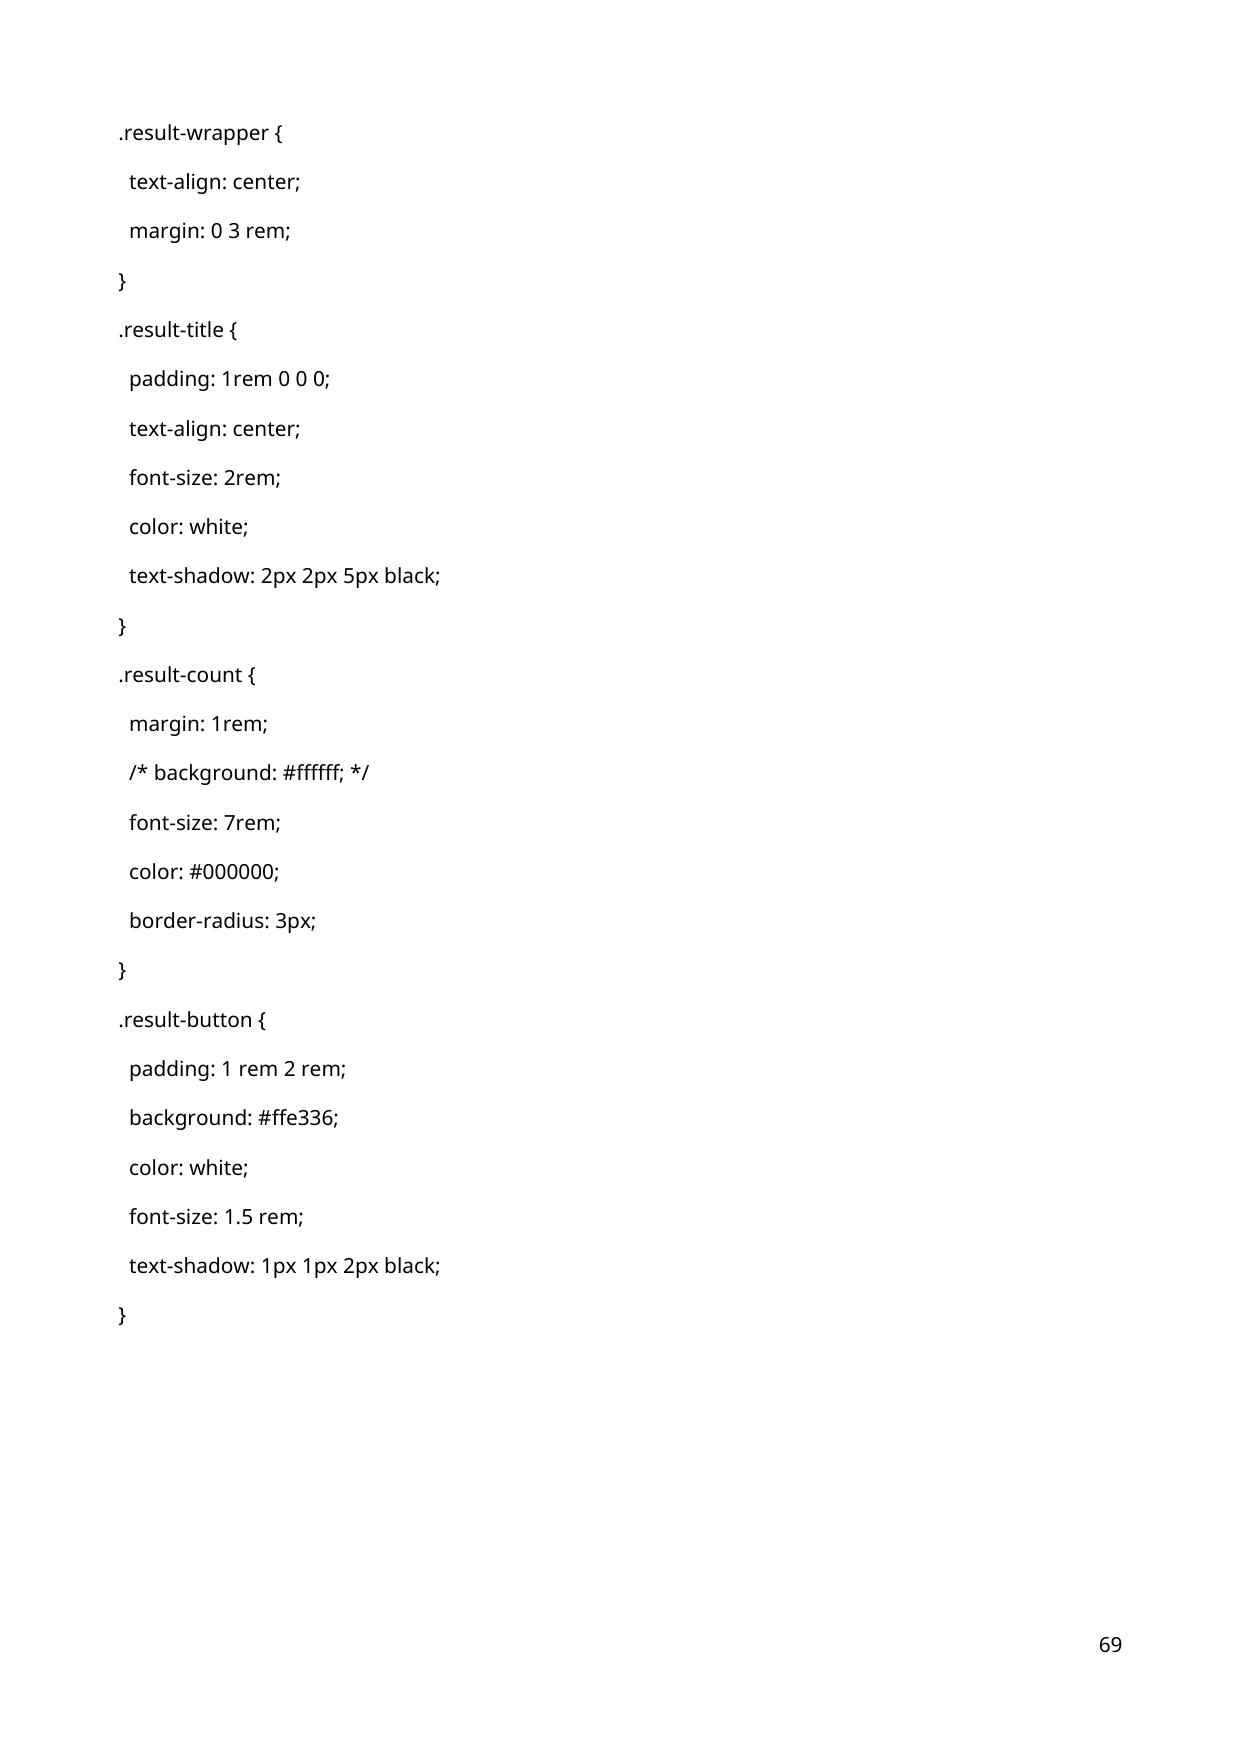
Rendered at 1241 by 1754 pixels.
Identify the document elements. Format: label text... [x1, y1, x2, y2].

text margin: 1rem; [118, 709, 1122, 738]
text padding: 1 rem 2 rem; [118, 1054, 1122, 1083]
text font-size: 2rem; [118, 463, 1122, 491]
text .result-button { [118, 1005, 1122, 1033]
text color: #000000; [118, 857, 1122, 886]
text border-radius: 3px; [118, 906, 1122, 935]
text color: white; [118, 512, 1122, 541]
text .result-title { [118, 315, 1122, 343]
text /* background: #ffffff; */ [118, 758, 1122, 787]
text } [118, 611, 1122, 639]
text padding: 1rem 0 0 0; [118, 364, 1122, 393]
text text-shadow: 2px 2px 5px black; [118, 561, 1122, 590]
text text-shadow: 1px 1px 2px black; [118, 1251, 1122, 1280]
text text-align: center; [118, 414, 1122, 442]
text background: #ffe336; [118, 1103, 1122, 1132]
text font-size: 1.5 rem; [118, 1202, 1122, 1230]
text .result-wrapper { [118, 118, 1122, 146]
text color: white; [118, 1153, 1122, 1181]
text } [118, 956, 1122, 984]
text margin: 0 3 rem; [118, 217, 1122, 245]
text .result-count { [118, 660, 1122, 688]
text font-size: 7rem; [118, 808, 1122, 836]
text text-align: center; [118, 167, 1122, 196]
text } [118, 1301, 1122, 1329]
text } [118, 266, 1122, 294]
